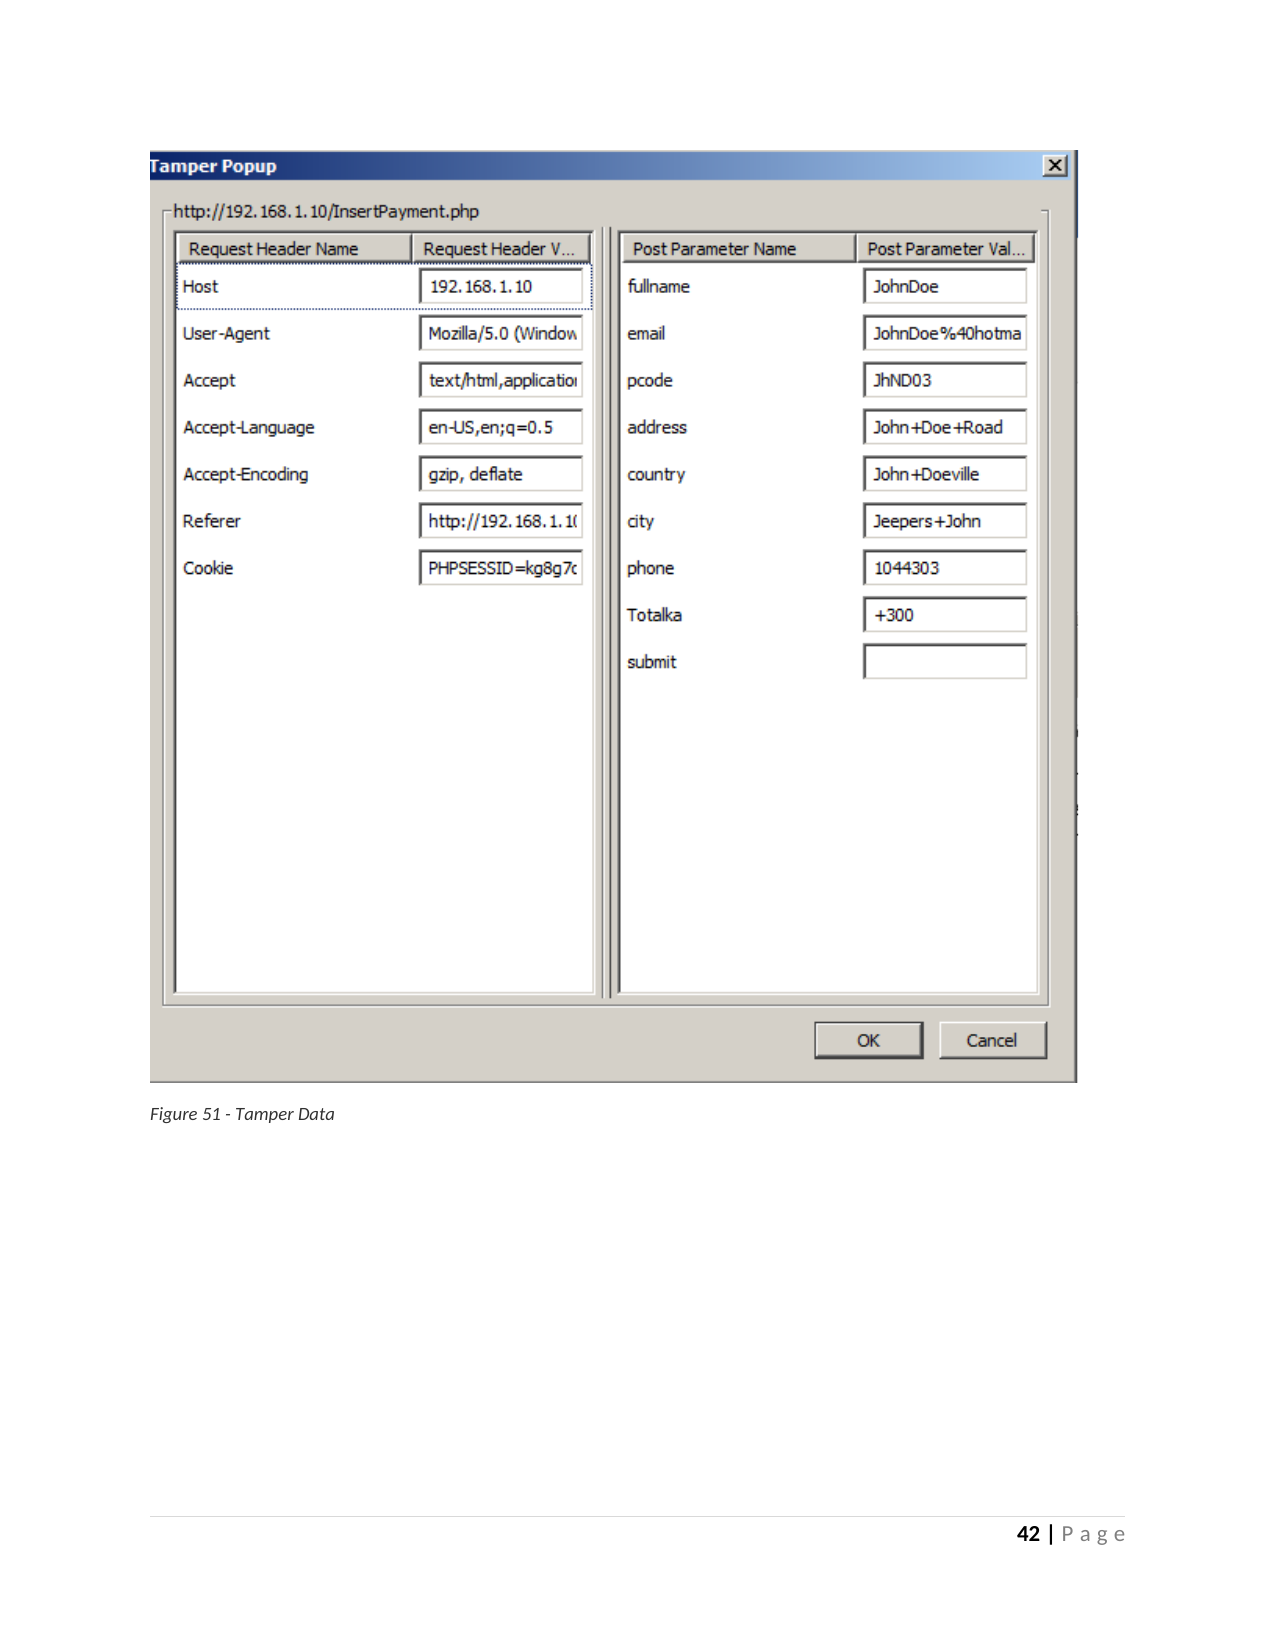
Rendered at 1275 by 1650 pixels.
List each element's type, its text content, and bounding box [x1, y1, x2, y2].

picture [150, 150, 1079, 1083]
text Figure 51 - Tamper Data [150, 1102, 1125, 1124]
